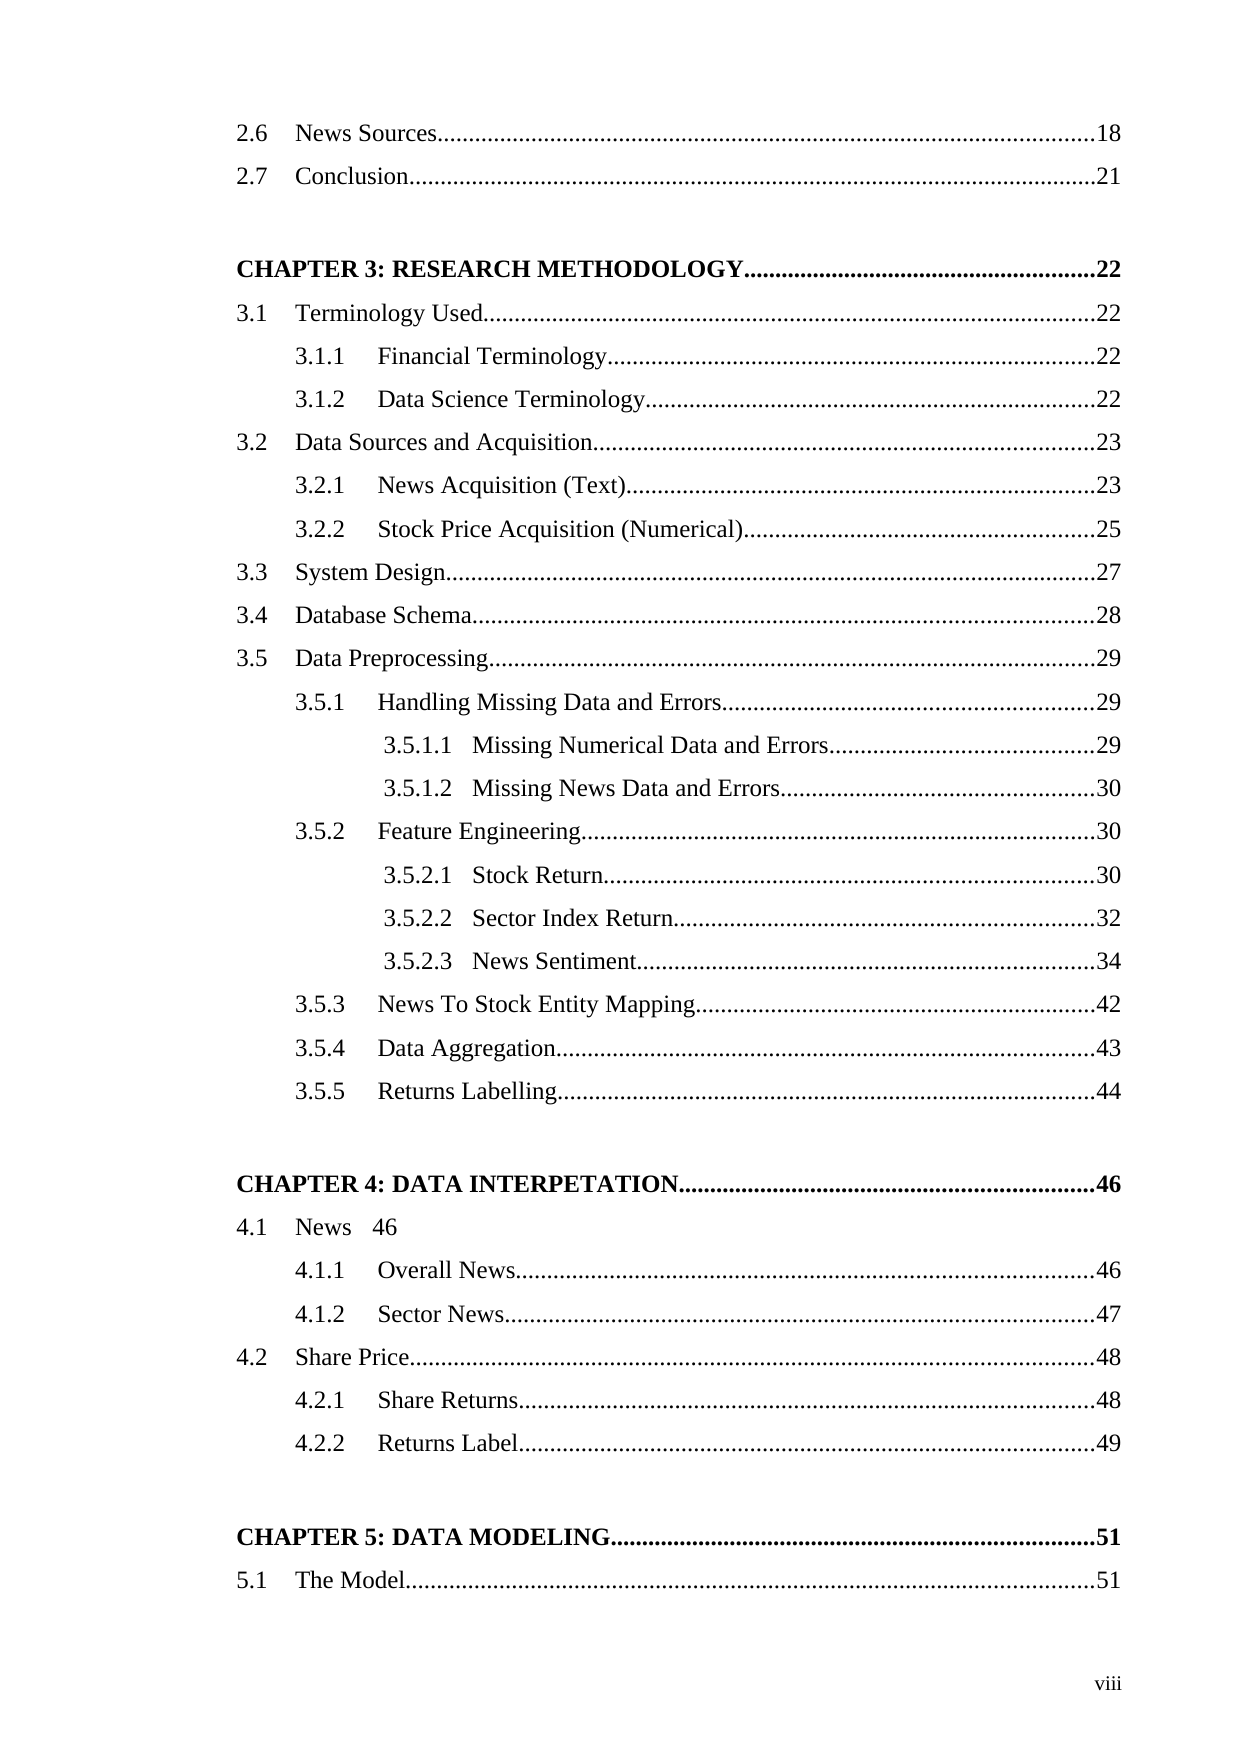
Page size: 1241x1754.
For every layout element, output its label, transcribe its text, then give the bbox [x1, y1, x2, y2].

text 4.2.1 Share Returns 48 [295, 1385, 1122, 1414]
text 3.5.4 Data Aggregation 43 [295, 1033, 1122, 1061]
text 3.2 Data Sources and Acquisition 23 [236, 427, 1122, 456]
text 3.4 Database Schema 28 [236, 600, 1122, 629]
text 5.1 The Model 51 [236, 1565, 1122, 1593]
text 3.5.2 Feature Engineering 30 [295, 816, 1122, 845]
text 3.5.1.1 Missing Numerical Data and Errors 29 [383, 730, 1122, 759]
text 3.3 System Design 27 [236, 557, 1122, 586]
text 3.5.1.2 Missing News Data and Errors 30 [383, 773, 1122, 802]
text 4.1.1 Overall News 46 [295, 1255, 1122, 1284]
text 4.2 Share Price 48 [236, 1342, 1122, 1371]
text 2.7 Conclusion 21 [236, 161, 1122, 190]
text CHAPTER 3: Research Methodology 22 [236, 254, 1122, 283]
text CHAPTER 4: Data Interpetation 46 [236, 1169, 1122, 1198]
text 3.5.3 News To Stock Entity Mapping 42 [295, 989, 1122, 1018]
text CHAPTER 5: Data Modeling 51 [236, 1522, 1122, 1550]
text 4.2.2 Returns Label 49 [295, 1428, 1122, 1457]
text 2.6 News Sources 18 [236, 118, 1122, 147]
text 3.1.1 Financial Terminology 22 [295, 341, 1122, 370]
text 3.5.5 Returns Labelling 44 [295, 1076, 1122, 1104]
text 4.1 News 46 [236, 1212, 1122, 1241]
text 3.1 Terminology Used 22 [236, 298, 1122, 326]
text 3.5.2.1 Stock Return 30 [383, 860, 1122, 888]
text 3.2.1 News Acquisition (Text) 23 [295, 471, 1122, 499]
text 3.2.2 Stock Price Acquisition (Numerical) 25 [295, 514, 1122, 543]
text 3.5.1 Handling Missing Data and Errors 29 [295, 687, 1122, 716]
text 3.5 Data Preprocessing 29 [236, 643, 1122, 672]
text 3.5.2.3 News Sentiment 34 [383, 946, 1122, 975]
text 4.1.2 Sector News 47 [295, 1299, 1122, 1327]
text 3.5.2.2 Sector Index Return 32 [383, 903, 1122, 932]
text 3.1.2 Data Science Terminology 22 [295, 384, 1122, 413]
